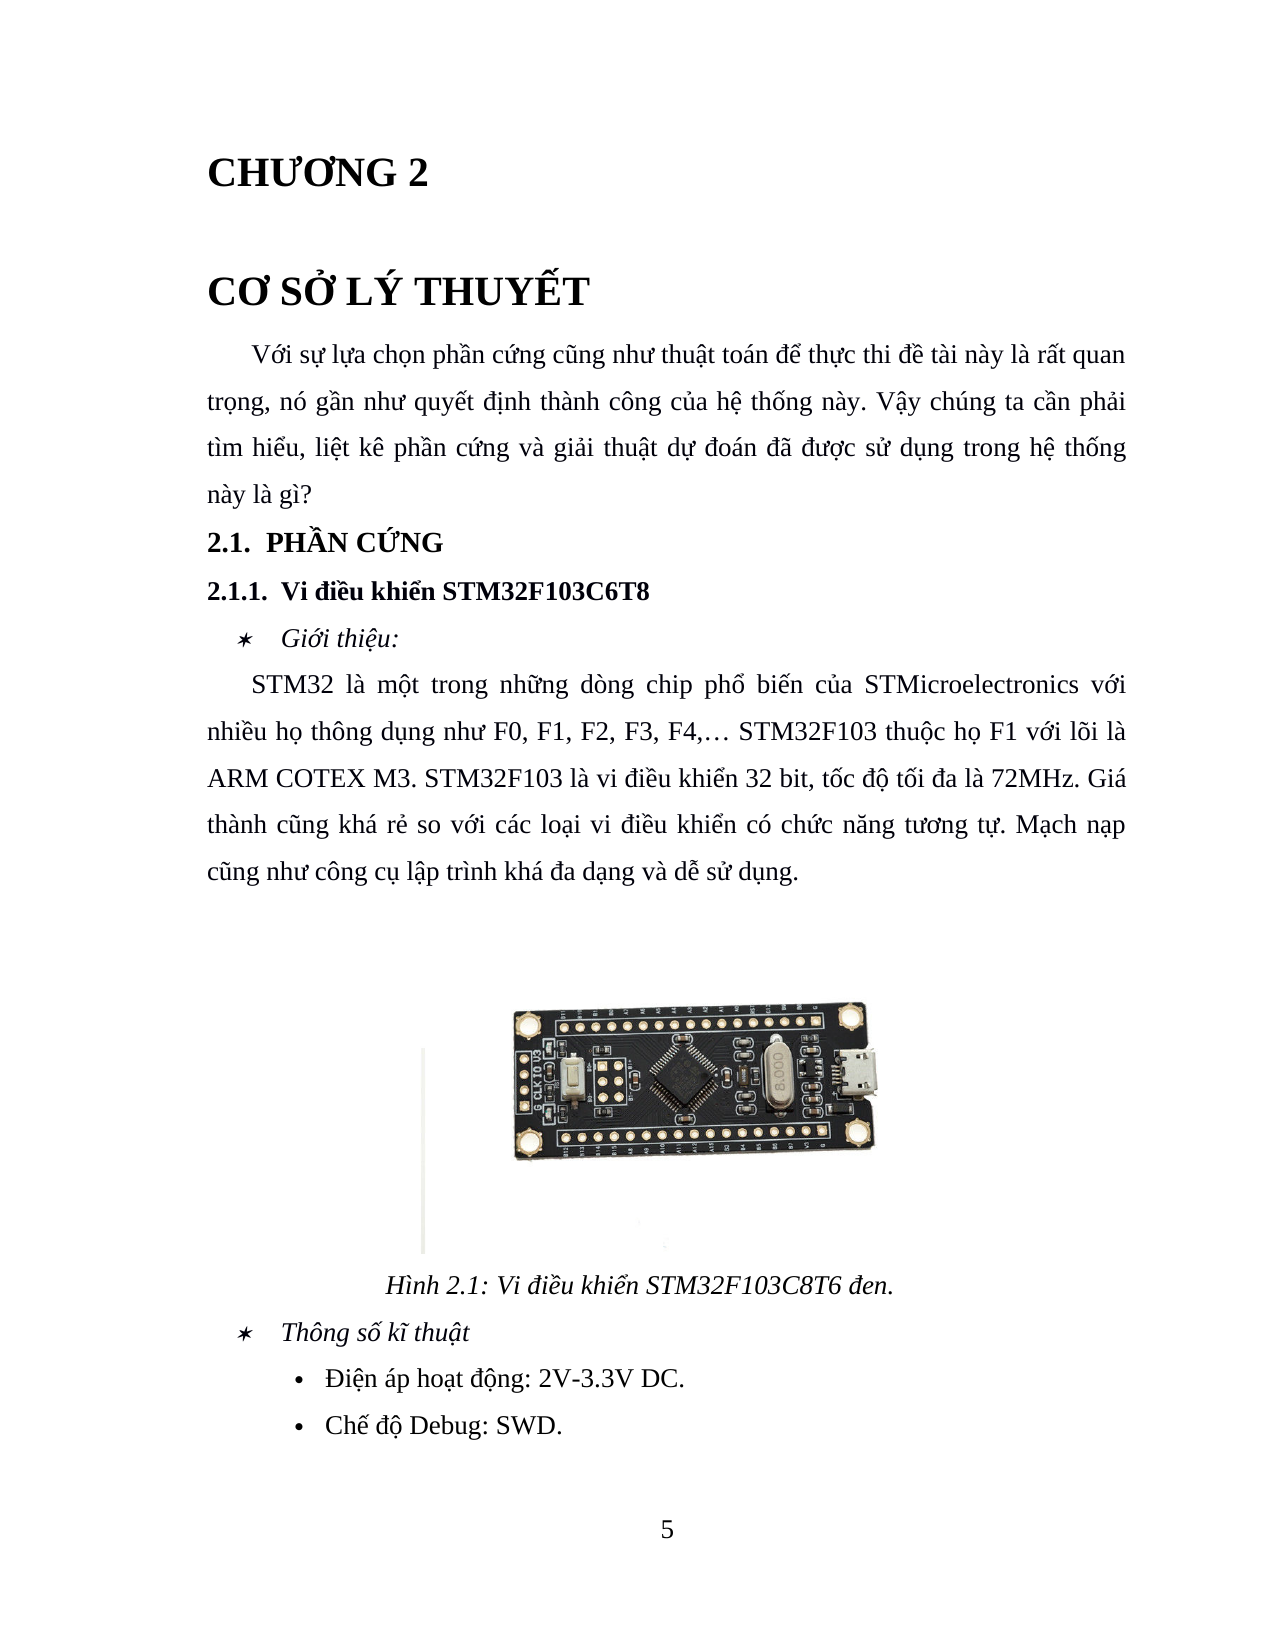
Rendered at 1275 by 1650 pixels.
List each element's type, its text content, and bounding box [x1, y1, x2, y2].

subtitle PHẦN CỨNG [207, 525, 1127, 558]
subtitle CHƯƠNG 2 [207, 148, 1127, 196]
list Chế độ Debug: SWD. [295, 1409, 1127, 1440]
text STM32 là một trong những dòng chip phổ biến của STMicroelectronics với nhiều họ thông dụng như F0, F1, F2, F3, F4,… STM32F103 thuộc họ F1 với lõi là ARM COTEX M3. STM32F103 là vi điều khiển 32 bit, tốc độ tối đa là 72MHz. Giá thành cũng khá rẻ so với các loại vi điều khiển có chức năng tương tự. Mạch nạp cũng như công cụ lập trình khá đa dạng và dễ sử dụng. [207, 669, 1127, 886]
list Thông số kĩ thuật [236, 1316, 1127, 1347]
list Vi điều khiển STM32F103C6T8 [207, 575, 1127, 606]
text Với sự lựa chọn phần cứng cũng như thuật toán để thực thi đề tài này là rất quan trọng, nó gần như quyết định thành công của hệ thống này. Vậy chúng ta cần phải tìm hiểu, liệt kê phần cứng và giải thuật dự đoán đã được sử dụng trong hệ thống này là gì? [207, 338, 1127, 509]
list Giới thiệu: [236, 622, 1127, 653]
list Vi điều khiển STM32F103C8T6 đen. [207, 1269, 1127, 1300]
subtitle CƠ SỞ LÝ THUYẾT [207, 266, 1127, 314]
list Điện áp hoạt động: 2V-3.3V DC. [295, 1363, 1127, 1394]
picture [420, 902, 914, 1254]
